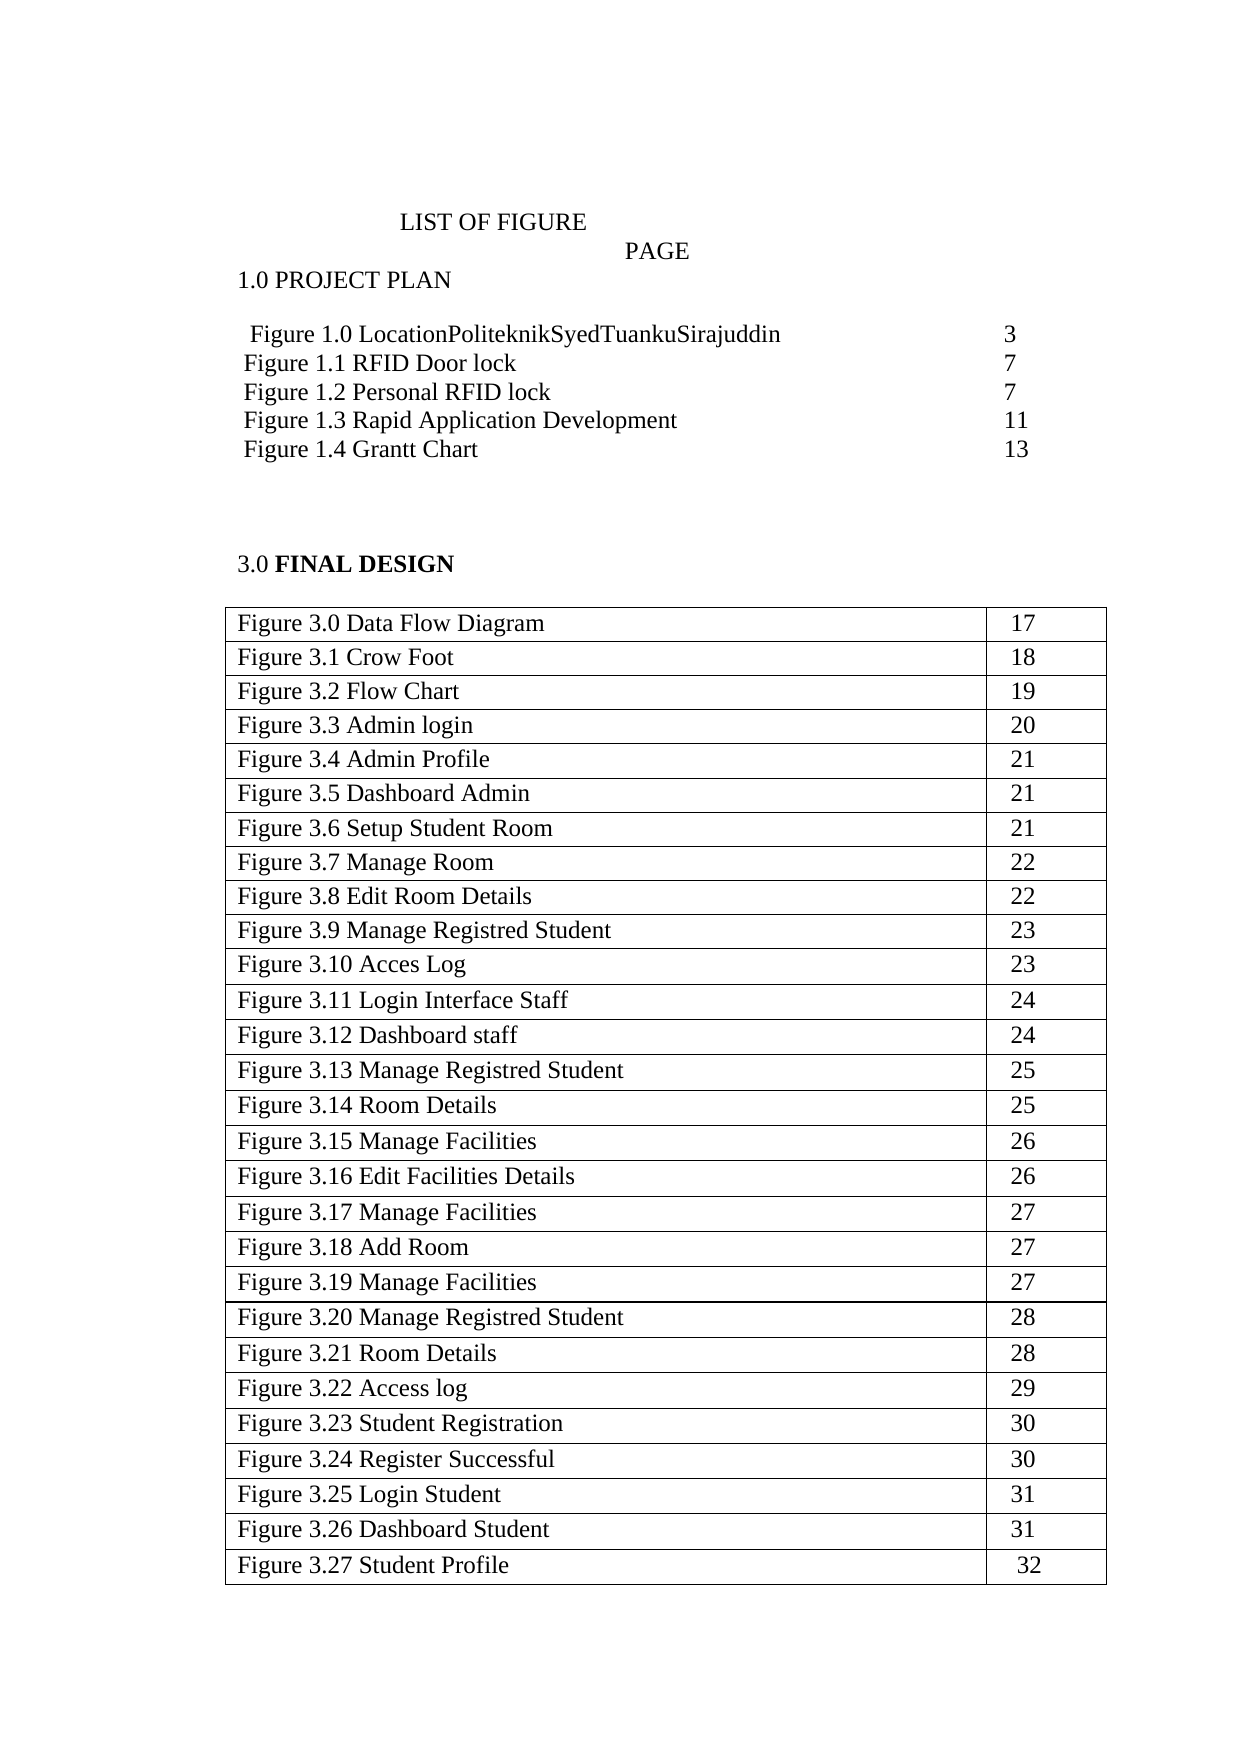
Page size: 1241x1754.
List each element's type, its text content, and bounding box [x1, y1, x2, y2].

text LIST OF FIGURE [237, 207, 1090, 236]
table_cell 27 [987, 1267, 1106, 1301]
table_cell 26 [987, 1161, 1106, 1196]
table_cell Figure 3.12 Dashboard staff [226, 1020, 986, 1054]
table_cell Figure 3.9 Manage Registred Student [226, 915, 986, 948]
table_cell 27 [987, 1197, 1106, 1231]
table_header 17 [987, 608, 1106, 641]
table_cell 18 [987, 642, 1106, 675]
table_cell 24 [987, 985, 1106, 1019]
table_cell Figure 3.19 Manage Facilities [226, 1267, 986, 1301]
table_cell Figure 3.1 Crow Foot [226, 642, 986, 675]
table_cell Figure 3.2 Flow Chart [226, 676, 986, 709]
table_cell Figure 3.22 Access log [226, 1373, 986, 1407]
table_cell 20 [987, 710, 1106, 743]
table_cell 21 [987, 813, 1106, 846]
table_cell Figure 3.17 Manage Facilities [226, 1197, 986, 1231]
table_cell 22 [987, 847, 1106, 880]
text 1.0 PROJECT PLAN [237, 265, 1090, 294]
table_cell 25 [987, 1091, 1106, 1125]
table_cell 30 [987, 1444, 1106, 1478]
table_header Figure 3.0 Data Flow Diagram [226, 608, 986, 641]
table_cell 26 [987, 1126, 1106, 1160]
table_cell 25 [987, 1055, 1106, 1089]
text Figure 1.4 Grantt Chart 13 [237, 434, 1090, 463]
table_cell Figure 3.13 Manage Registred Student [226, 1055, 986, 1089]
table_cell Figure 3.23 Student Registration [226, 1409, 986, 1443]
table_cell 23 [987, 949, 1106, 984]
table_cell Figure 3.7 Manage Room [226, 847, 986, 880]
table_cell 27 [987, 1232, 1106, 1266]
table_cell 28 [987, 1338, 1106, 1372]
table_cell 31 [987, 1479, 1106, 1513]
text Figure 1.3 Rapid Application Development 11 [237, 405, 1090, 434]
table_cell Figure 3.27 Student Profile [226, 1550, 986, 1584]
table_cell Figure 3.11 Login Interface Staff [226, 985, 986, 1019]
table_cell Figure 3.3 Admin login [226, 710, 986, 743]
text Figure 1.2 Personal RFID lock 7 [237, 377, 1090, 405]
text Figure 1.1 RFID Door lock 7 [237, 348, 1090, 377]
table_cell Figure 3.20 Manage Registred Student [226, 1303, 986, 1337]
table_cell Figure 3.25 Login Student [226, 1479, 986, 1513]
table_cell Figure 3.6 Setup Student Room [226, 813, 986, 846]
table_cell Figure 3.21 Room Details [226, 1338, 986, 1372]
table_cell Figure 3.16 Edit Facilities Details [226, 1161, 986, 1196]
table_cell Figure 3.18 Add Room [226, 1232, 986, 1266]
table_cell 19 [987, 676, 1106, 709]
table_cell Figure 3.10 Acces Log [226, 949, 986, 984]
table_cell 28 [987, 1303, 1106, 1337]
text 3.0 FINAL DESIGN [237, 549, 1090, 578]
table_cell Figure 3.8 Edit Room Details [226, 881, 986, 914]
table_cell 23 [987, 915, 1106, 948]
table_cell 21 [987, 779, 1106, 812]
table_cell 32 [987, 1550, 1106, 1584]
table_cell Figure 3.15 Manage Facilities [226, 1126, 986, 1160]
text Figure 1.0 LocationPoliteknikSyedTuankuSirajuddin 3 [237, 319, 1090, 348]
table_cell Figure 3.4 Admin Profile [226, 744, 986, 777]
table_cell 22 [987, 881, 1106, 914]
table_cell 29 [987, 1373, 1106, 1407]
table_cell Figure 3.24 Register Successful [226, 1444, 986, 1478]
text PAGE [237, 236, 1090, 265]
table_cell Figure 3.26 Dashboard Student [226, 1514, 986, 1549]
table_cell 24 [987, 1020, 1106, 1054]
table_cell 21 [987, 744, 1106, 777]
table_cell Figure 3.14 Room Details [226, 1091, 986, 1125]
table_cell 30 [987, 1409, 1106, 1443]
table_cell 31 [987, 1514, 1106, 1549]
table_cell Figure 3.5 Dashboard Admin [226, 779, 986, 812]
